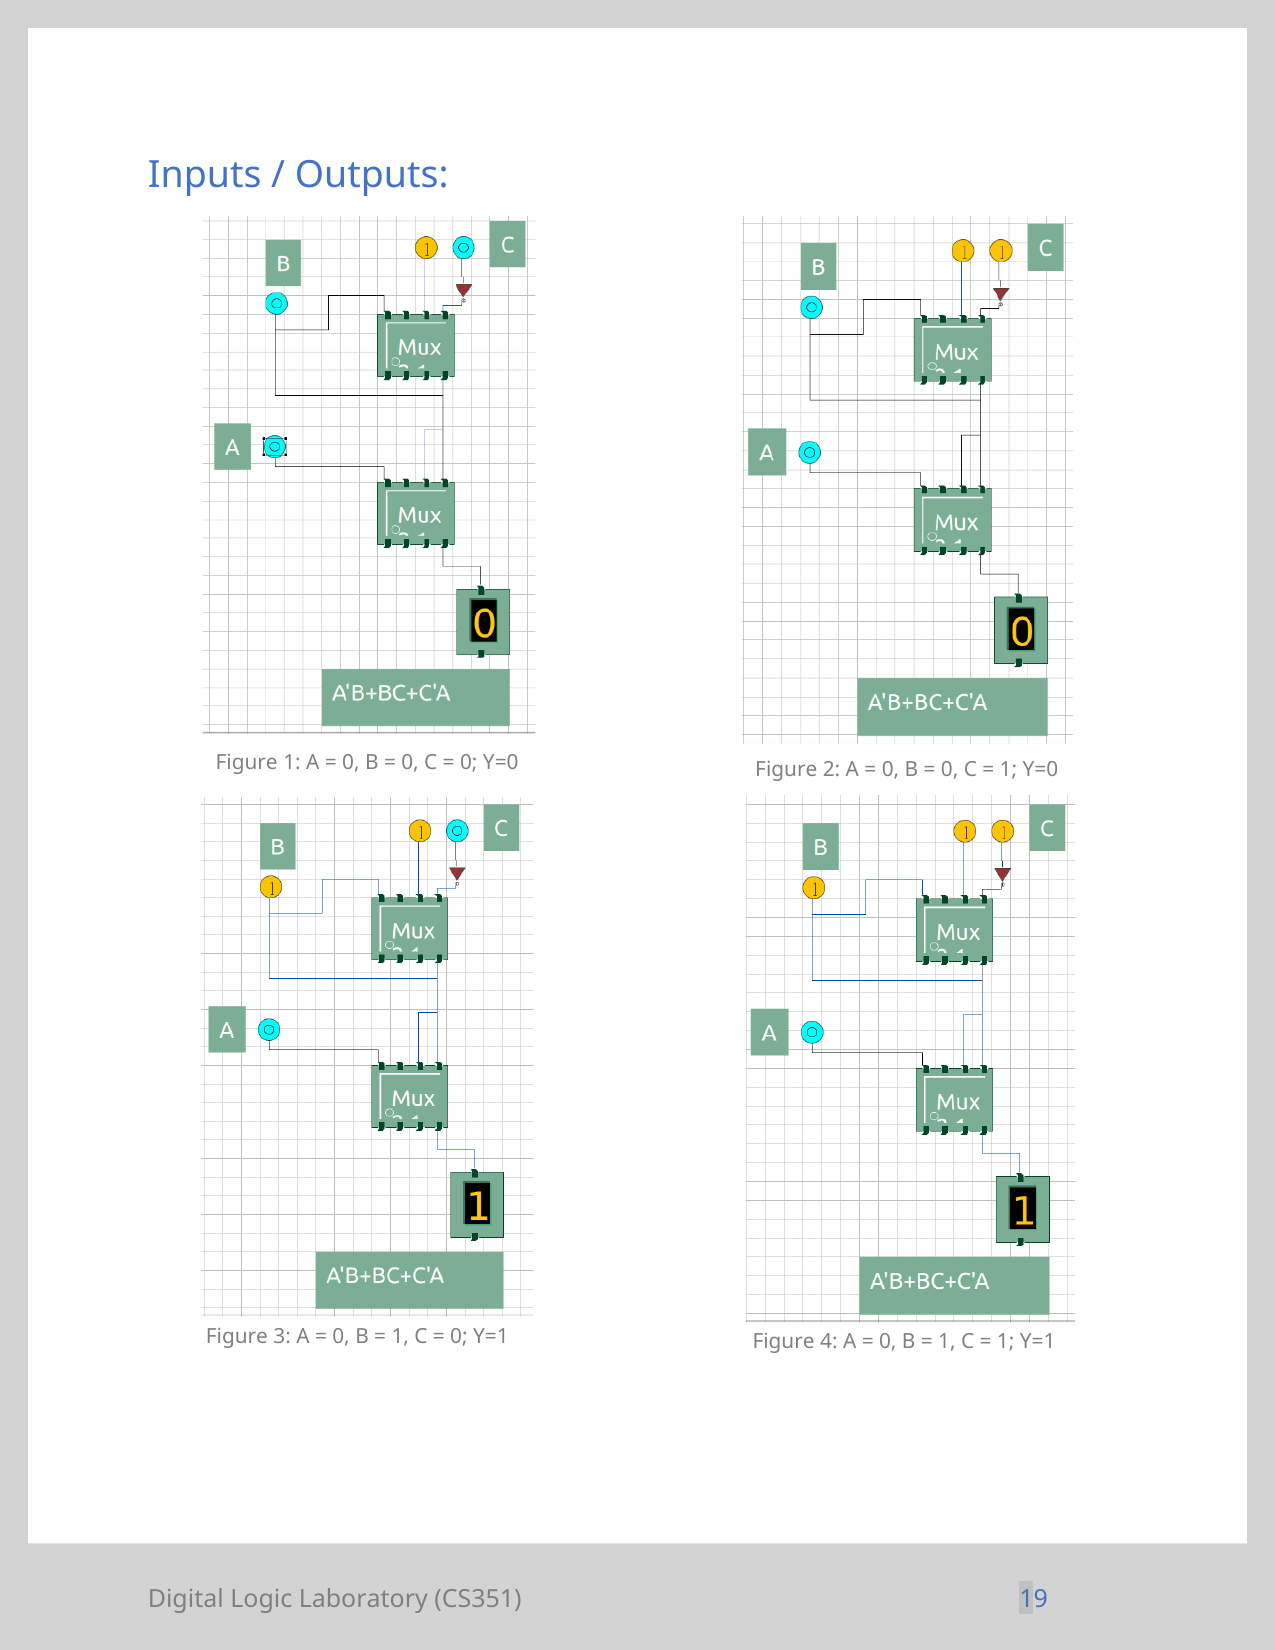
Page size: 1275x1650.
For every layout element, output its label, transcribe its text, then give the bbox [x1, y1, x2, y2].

picture [201, 797, 534, 1317]
picture [745, 795, 1076, 1323]
subtitle Inputs / Outputs: [148, 148, 1127, 199]
picture [741, 216, 1073, 744]
picture [202, 216, 536, 734]
